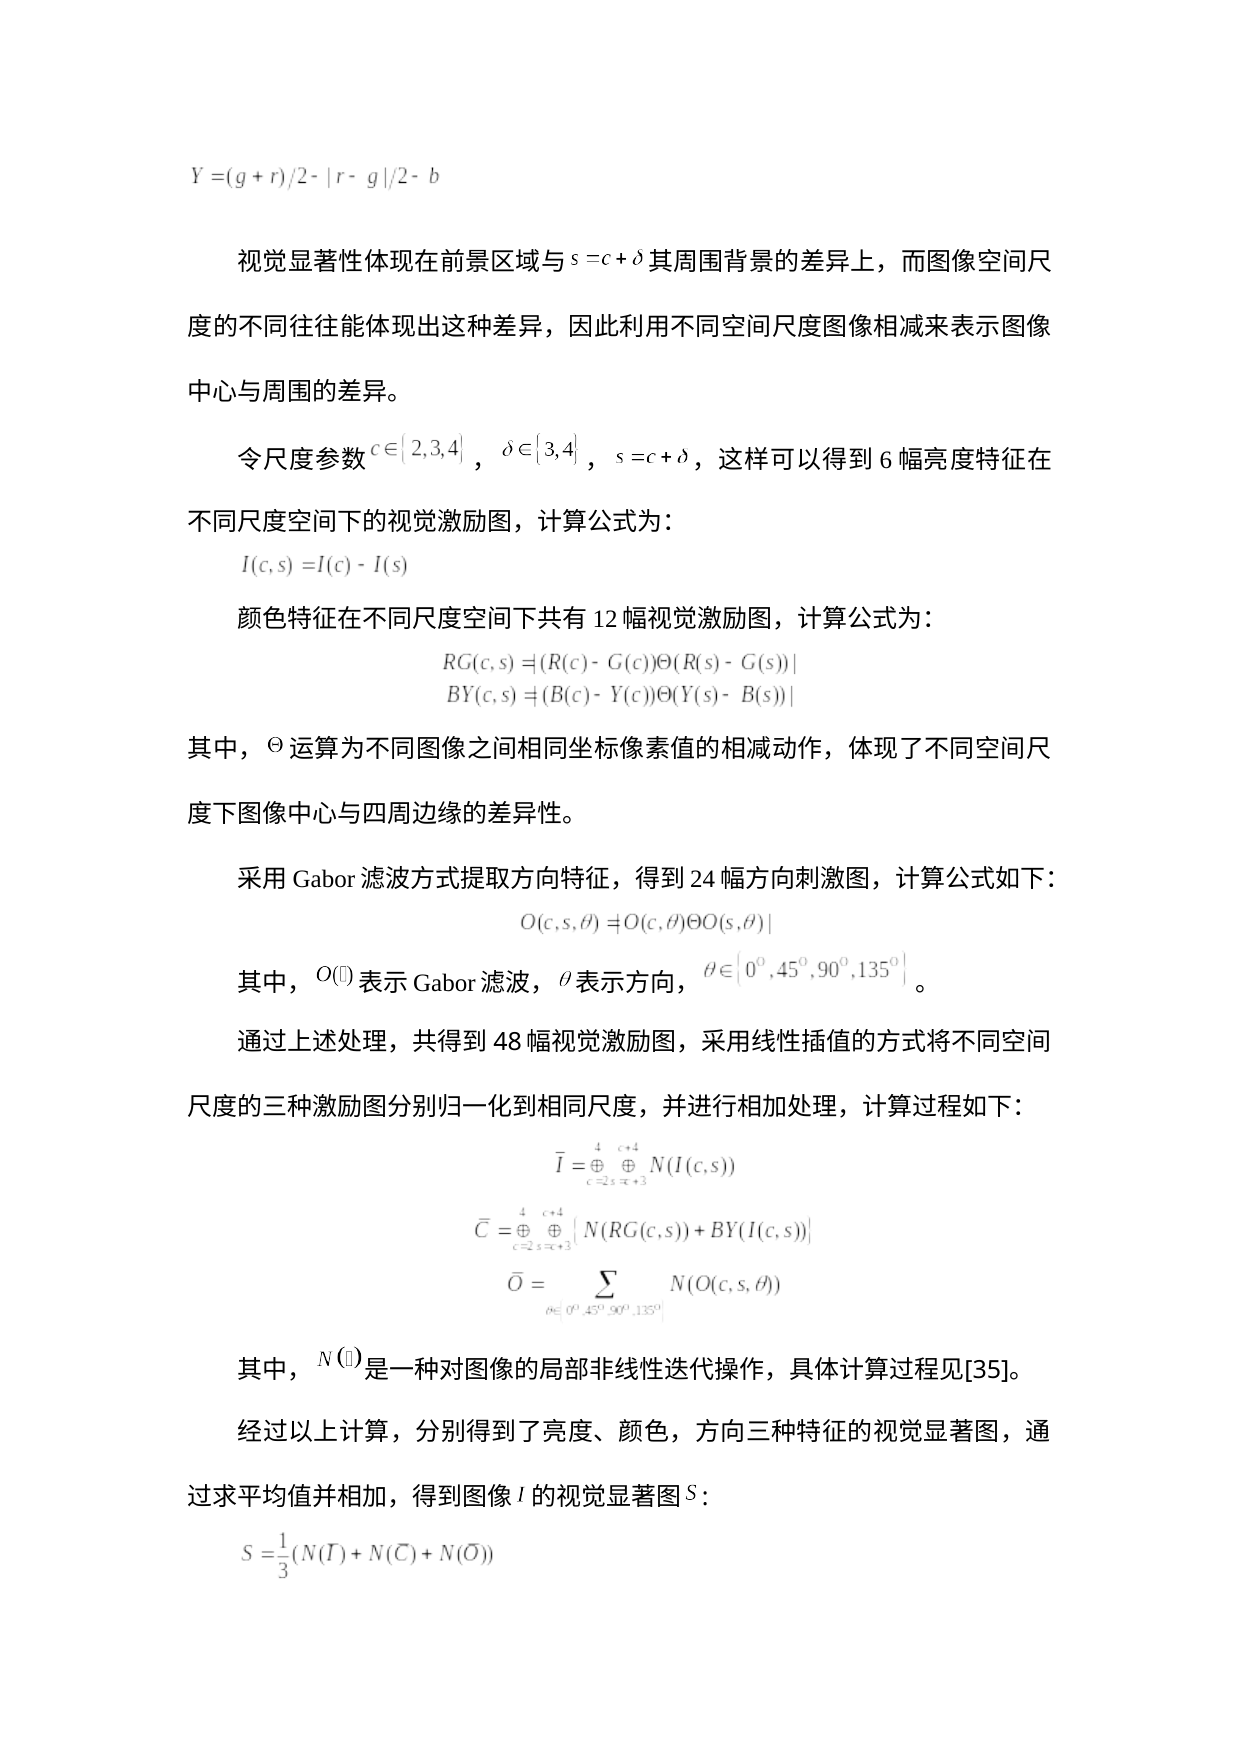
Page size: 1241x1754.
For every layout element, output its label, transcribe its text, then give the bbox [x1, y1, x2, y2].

text 其中，运算为不同图像之间相同坐标像素值的相减动作，体现了不同空间尺度下图像中心与四周边缘的差异性。 [187, 714, 1053, 844]
text 其中，表示Gabor滤波，表示方向，。 [187, 942, 1053, 1007]
text 视觉显著性体现在前景区域与其周围背景的差异上，而图像空间尺度的不同往往能体现出这种差异，因此利用不同空间尺度图像相减来表示图像中心与周围的差异。 [187, 227, 1053, 422]
text 颜色特征在不同尺度空间下共有12幅视觉激励图，计算公式为： [187, 584, 1053, 649]
text 令尺度参数，，，这样可以得到6幅亮度特征在不同尺度空间下的视觉激励图，计算公式为： [187, 422, 1053, 552]
text 其中，是一种对图像的局部非线性迭代操作，具体计算过程见[35]。 [187, 1332, 1053, 1397]
text 采用Gabor滤波方式提取方向特征，得到24幅方向刺激图，计算公式如下： [187, 844, 1053, 909]
text 经过以上计算，分别得到了亮度、颜色，方向三种特征的视觉显著图，通过求平均值并相加，得到图像的视觉显著图: [187, 1397, 1053, 1527]
text 通过上述处理，共得到48幅视觉激励图，采用线性插值的方式将不同空间尺度的三种激励图分别归一化到相同尺度，并进行相加处理，计算过程如下： [187, 1007, 1053, 1137]
